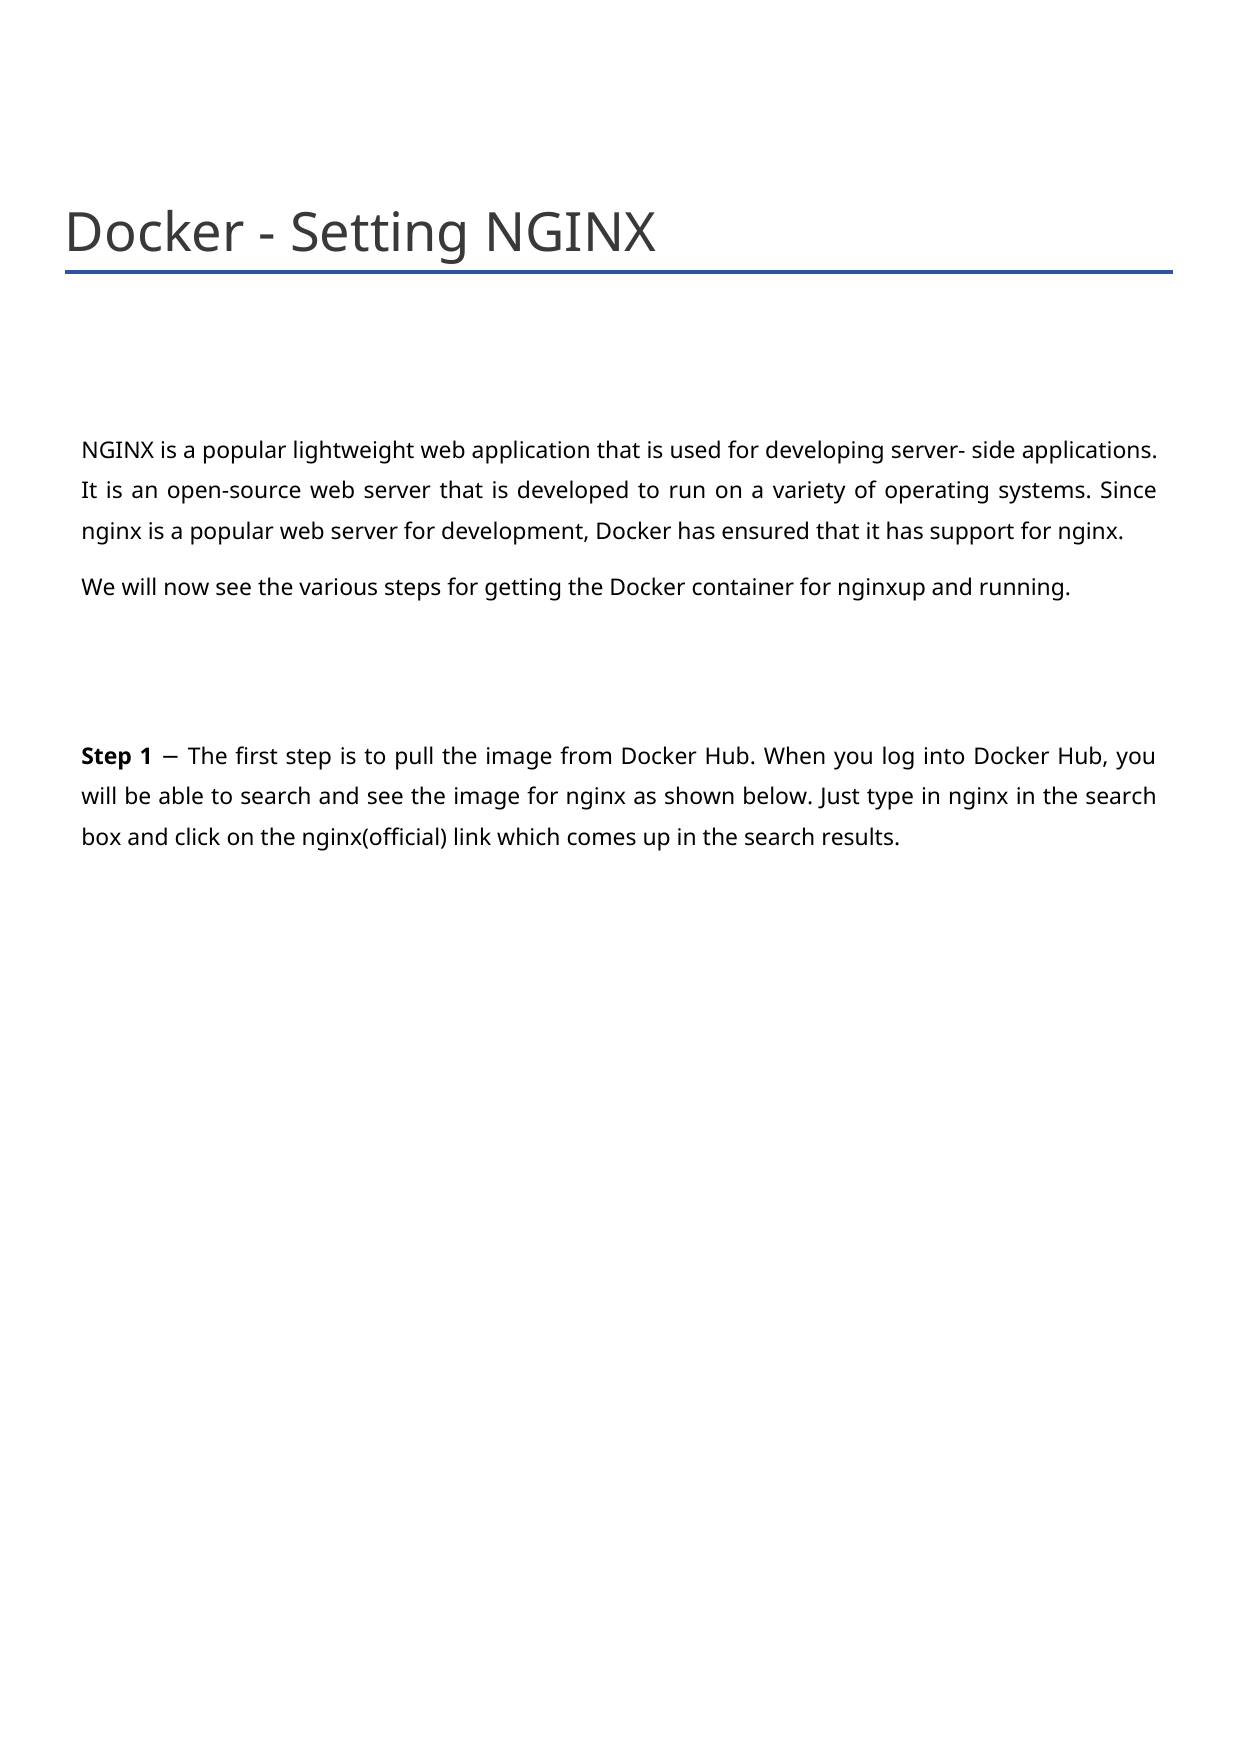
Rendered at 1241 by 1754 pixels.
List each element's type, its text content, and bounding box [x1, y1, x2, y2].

text We will now see the various steps for getting the Docker container for nginxup and running. [81, 570, 1158, 602]
text NGINX is a popular lightweight web application that is used for developing server- side applications. It is an open-source web server that is developed to run on a variety of operating systems. Since nginx is a popular web server for development, Docker has ensured that it has support for nginx. [81, 434, 1159, 546]
text Step 1 − The first step is to pull the image from Docker Hub. When you log into Docker Hub, you will be able to search and see the image for nginx as shown below. Just type in nginx in the search box and click on the nginx(official) link which comes up in the search results. [81, 739, 1159, 852]
subtitle Docker - Setting NGINX [64, 194, 1173, 274]
